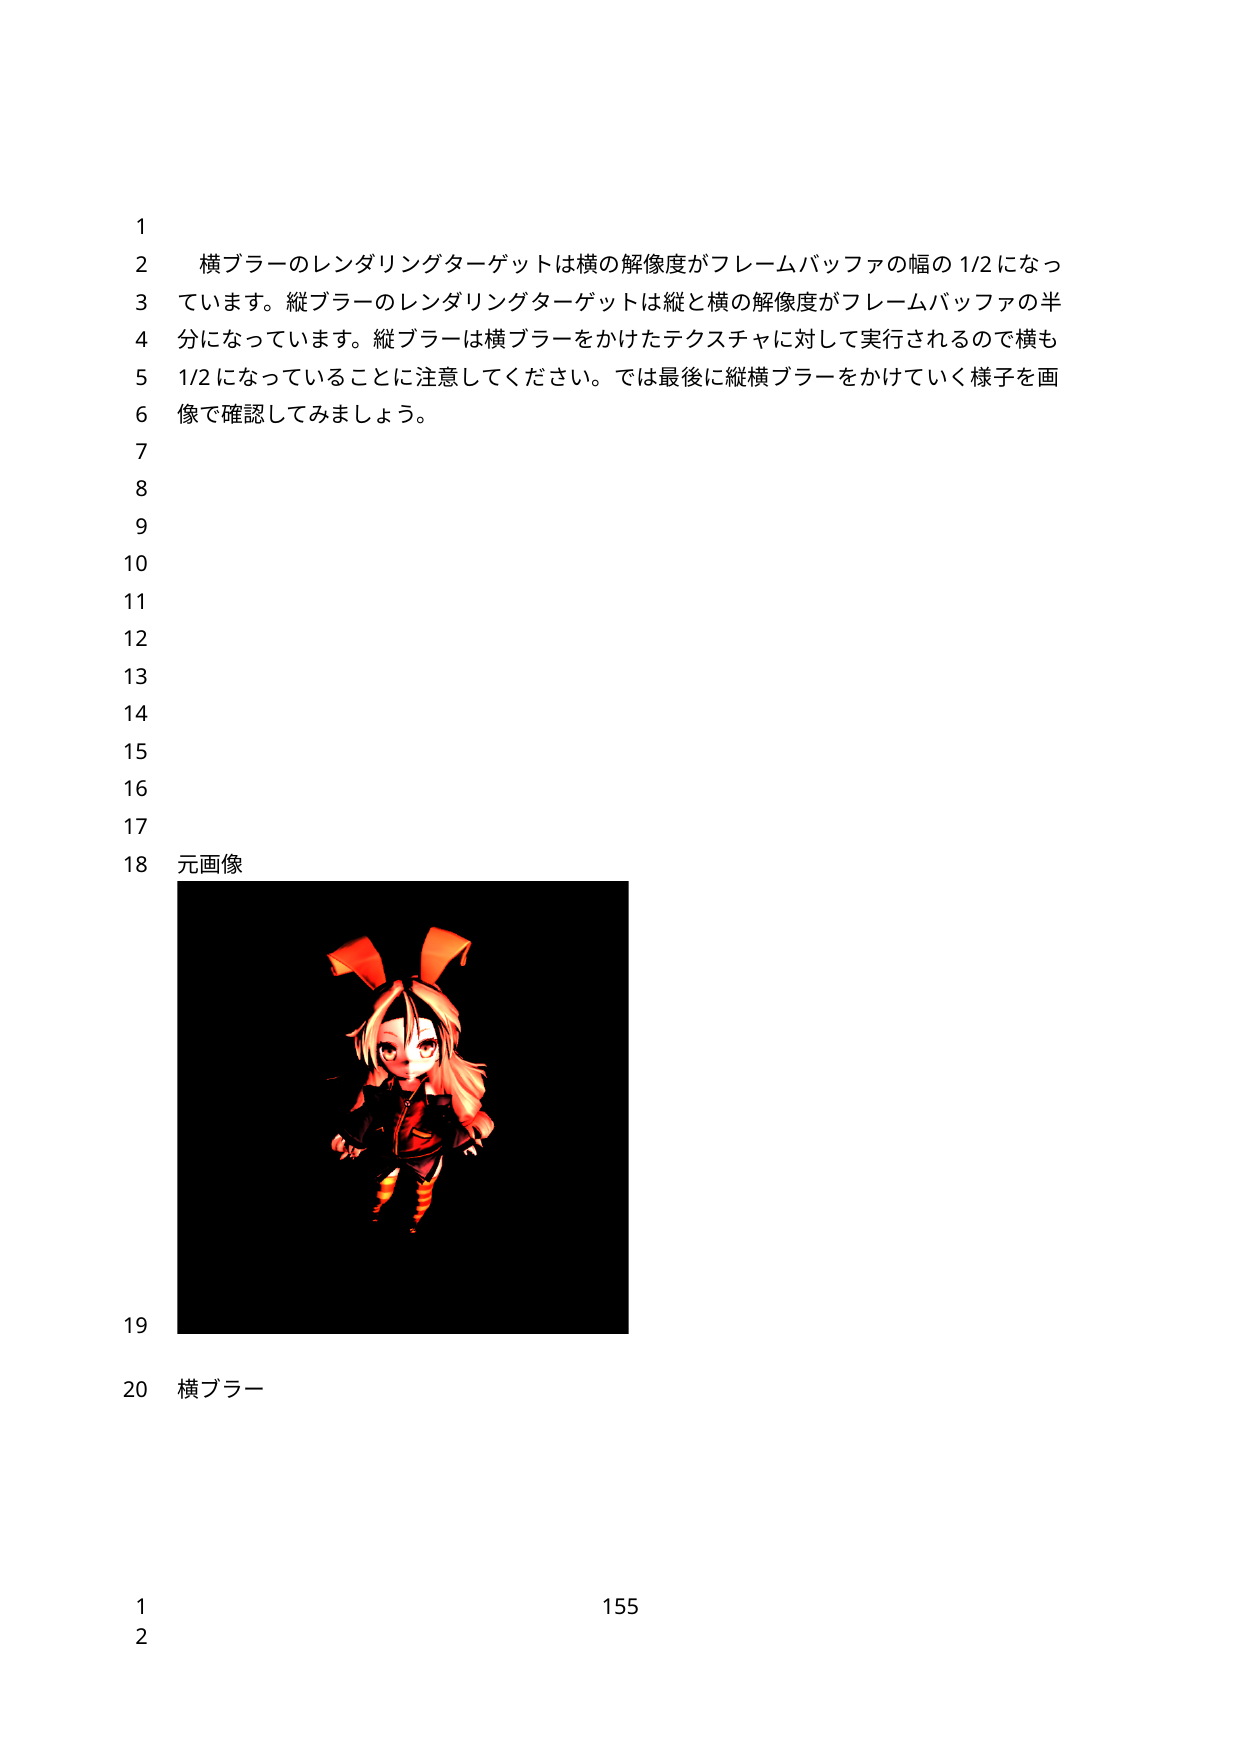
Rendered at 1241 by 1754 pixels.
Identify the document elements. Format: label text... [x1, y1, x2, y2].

text 横ブラー [177, 1369, 1063, 1407]
picture [177, 881, 629, 1334]
text 元画像 [177, 844, 1063, 882]
text 横ブラーのレンダリングターゲットは横の解像度がフレームバッファの幅の1/2になっています。縦ブラーのレンダリングターゲットは縦と横の解像度がフレームバッファの半分になっています。縦ブラーは横ブラーをかけたテクスチャに対して実行されるので横も1/2になっていることに注意してください。では最後に縦横ブラーをかけていく様子を画像で確認してみましょう。 [177, 244, 1063, 432]
